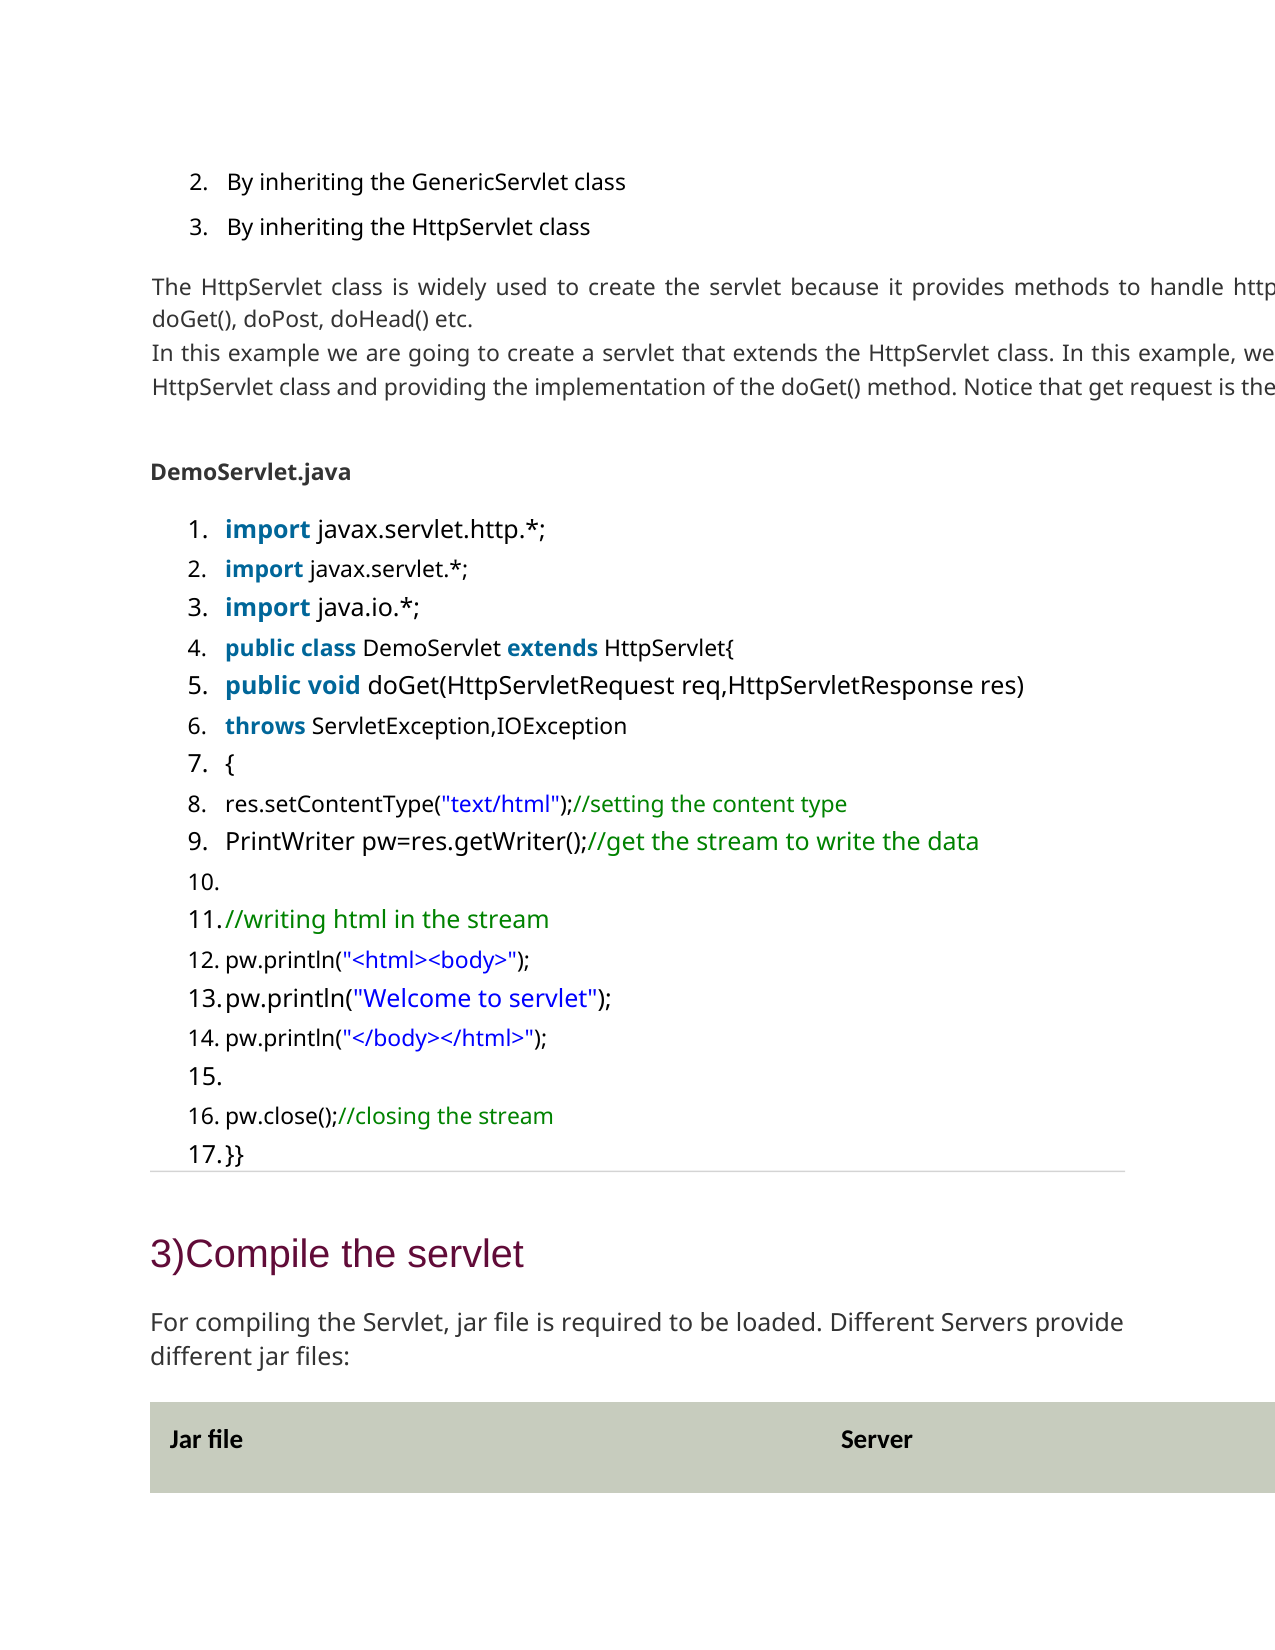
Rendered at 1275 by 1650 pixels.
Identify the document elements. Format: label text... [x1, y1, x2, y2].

list //writing html in the stream [187, 897, 1125, 936]
subtitle 3)Compile the servlet [150, 1230, 1125, 1276]
list }} [187, 1131, 1125, 1170]
text DemoServlet.java [150, 422, 1125, 487]
list pw.println("</body></html>"); [187, 1014, 1125, 1053]
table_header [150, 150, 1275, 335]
list public void doGet(HttpServletRequest req,HttpServletResponse res) [187, 663, 1125, 702]
list { [187, 741, 1125, 780]
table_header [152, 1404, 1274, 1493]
list pw.println("<html><body>"); [187, 936, 1125, 975]
list res.setContentType("text/html");//setting the content type [187, 780, 1125, 819]
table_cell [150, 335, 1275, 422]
list import javax.servlet.http.*; [187, 506, 1125, 546]
list public class DemoServlet extends HttpServlet{ [187, 624, 1125, 663]
list throws ServletException,IOException [187, 702, 1125, 741]
list PrintWriter pw=res.getWriter();//get the stream to write the data [187, 819, 1125, 858]
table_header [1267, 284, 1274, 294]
text For compiling the Servlet, jar file is required to be loaded. Different Servers provide different jar files: [150, 1305, 1125, 1373]
list import javax.servlet.*; [187, 546, 1125, 584]
list pw.println("Welcome to servlet"); [187, 975, 1125, 1014]
list pw.close();//closing the stream [187, 1092, 1125, 1131]
list import java.io.*; [187, 584, 1125, 624]
